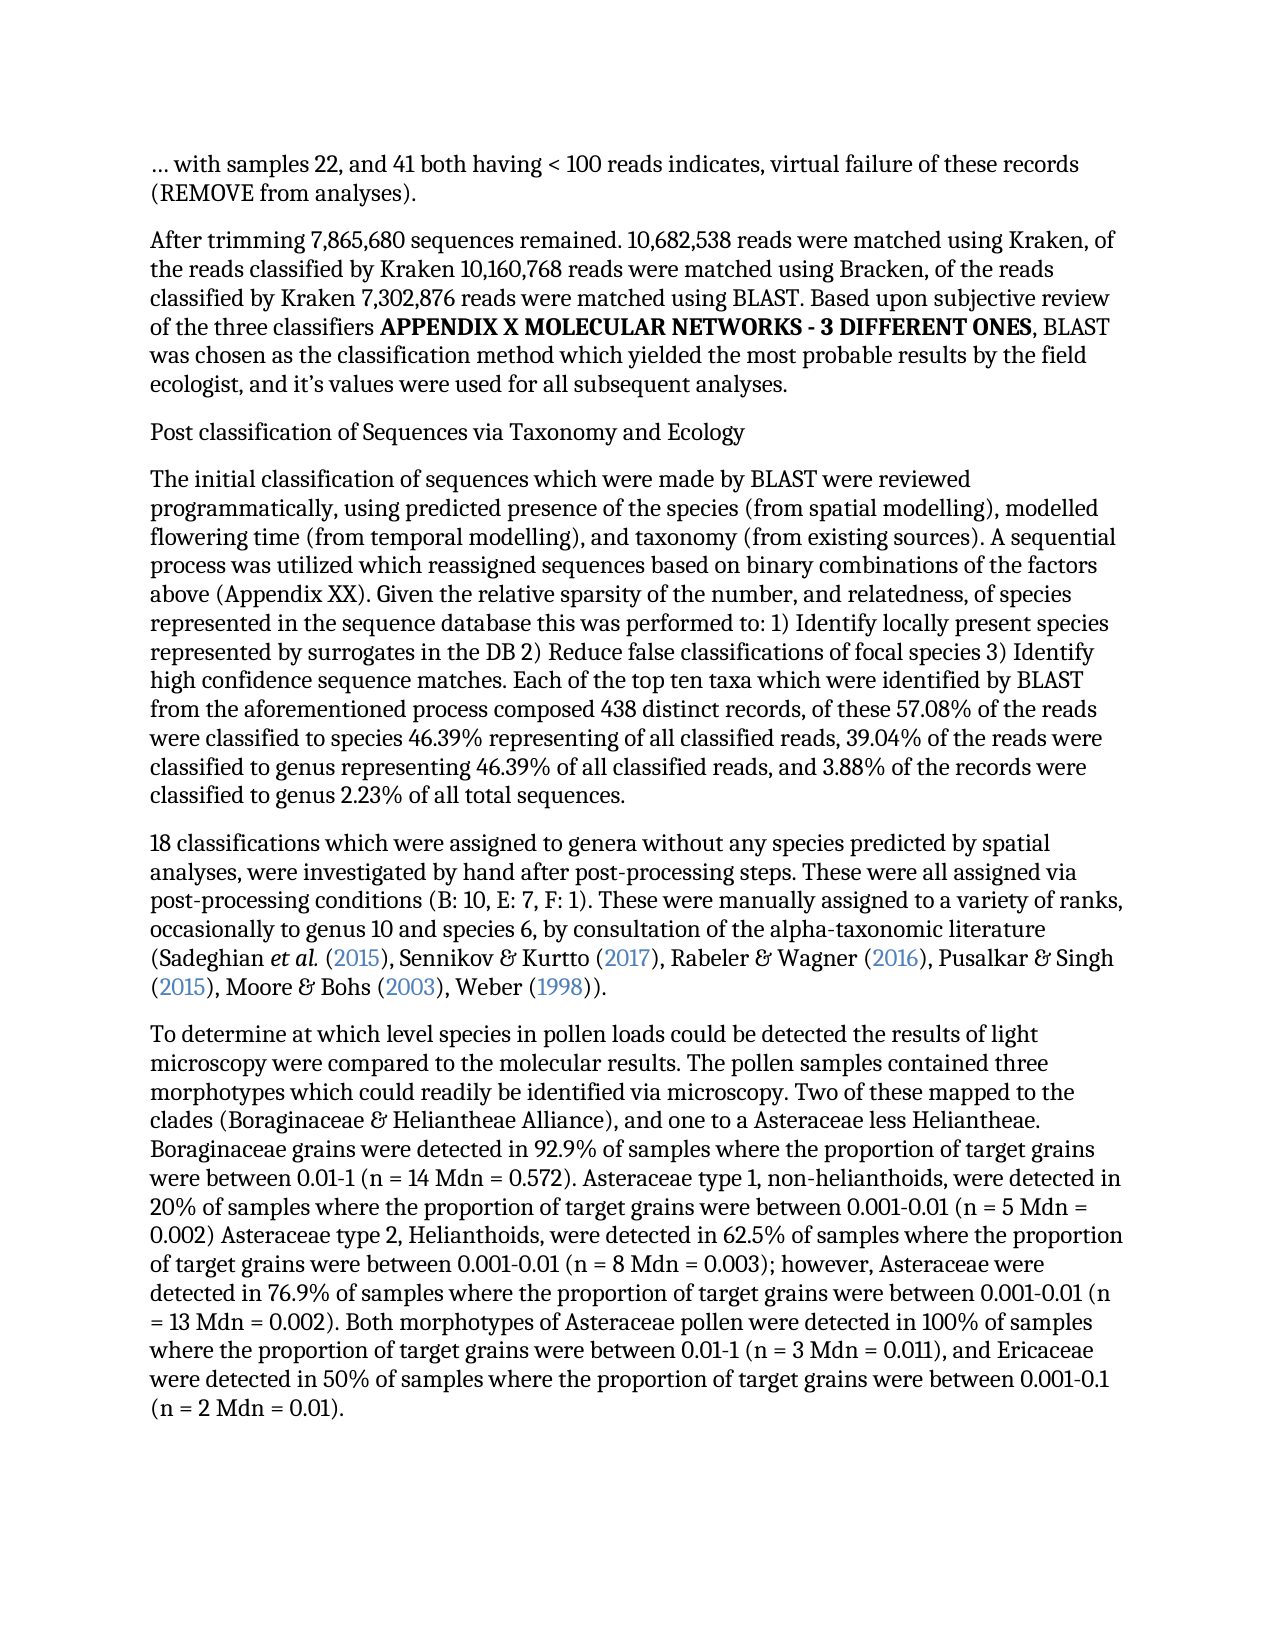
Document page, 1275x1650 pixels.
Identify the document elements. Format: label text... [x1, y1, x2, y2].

text After trimming 7,865,680 sequences remained. 10,682,538 reads were matched using Kraken, of the reads classified by Kraken 10,160,768 reads were matched using Bracken, of the reads classified by Kraken 7,302,876 reads were matched using BLAST. Based upon subjective review of the three classifiers APPENDIX X MOLECULAR NETWORKS - 3 DIFFERENT ONES, BLAST was chosen as the classification method which yielded the most probable results by the field ecologist, and it’s values were used for all subsequent analyses. [150, 226, 1125, 399]
text The initial classification of sequences which were made by BLAST were reviewed programmatically, using predicted presence of the species (from spatial modelling), modelled flowering time (from temporal modelling), and taxonomy (from existing sources). A sequential process was utilized which reassigned sequences based on binary combinations of the factors above (Appendix XX). Given the relative sparsity of the number, and relatedness, of species represented in the sequence database this was performed to: 1) Identify locally present species represented by surrogates in the DB 2) Reduce false classifications of focal species 3) Identify high confidence sequence matches. Each of the top ten taxa which were identified by BLAST from the aforementioned process composed 438 distinct records, of these 57.08% of the reads were classified to species 46.39% representing of all classified reads, 39.04% of the reads were classified to genus representing 46.39% of all classified reads, and 3.88% of the records were classified to genus 2.23% of all total sequences. [150, 465, 1125, 810]
text … with samples 22, and 41 both having < 100 reads indicates, virtual failure of these records (REMOVE from analyses). [150, 150, 1125, 207]
text 18 classifications which were assigned to genera without any species predicted by spatial analyses, were investigated by hand after post-processing steps. These were all assigned via post-processing conditions (B: 10, E: 7, F: 1). These were manually assigned to a variety of ranks, occasionally to genus 10 and species 6, by consultation of the alpha-taxonomic literature (Sadeghian et al. (2015), Sennikov & Kurtto (2017), Rabeler & Wagner (2016), Pusalkar & Singh (2015), Moore & Bohs (2003), Weber (1998)). [150, 829, 1125, 1001]
text Post classification of Sequences via Taxonomy and Ecology [150, 417, 1125, 446]
text To determine at which level species in pollen loads could be detected the results of light microscopy were compared to the molecular results. The pollen samples contained three morphotypes which could readily be identified via microscopy. Two of these mapped to the clades (Boraginaceae & Heliantheae Alliance), and one to a Asteraceae less Heliantheae. Boraginaceae grains were detected in 92.9% of samples where the proportion of target grains were between 0.01-1 (n = 14 Mdn = 0.572). Asteraceae type 1, non-helianthoids, were detected in 20% of samples where the proportion of target grains were between 0.001-0.01 (n = 5 Mdn = 0.002) Asteraceae type 2, Helianthoids, were detected in 62.5% of samples where the proportion of target grains were between 0.001-0.01 (n = 8 Mdn = 0.003); however, Asteraceae were detected in 76.9% of samples where the proportion of target grains were between 0.001-0.01 (n = 13 Mdn = 0.002). Both morphotypes of Asteraceae pollen were detected in 100% of samples where the proportion of target grains were between 0.01-1 (n = 3 Mdn = 0.011), and Ericaceae were detected in 50% of samples where the proportion of target grains were between 0.001-0.1 (n = 2 Mdn = 0.01). [150, 1020, 1125, 1422]
